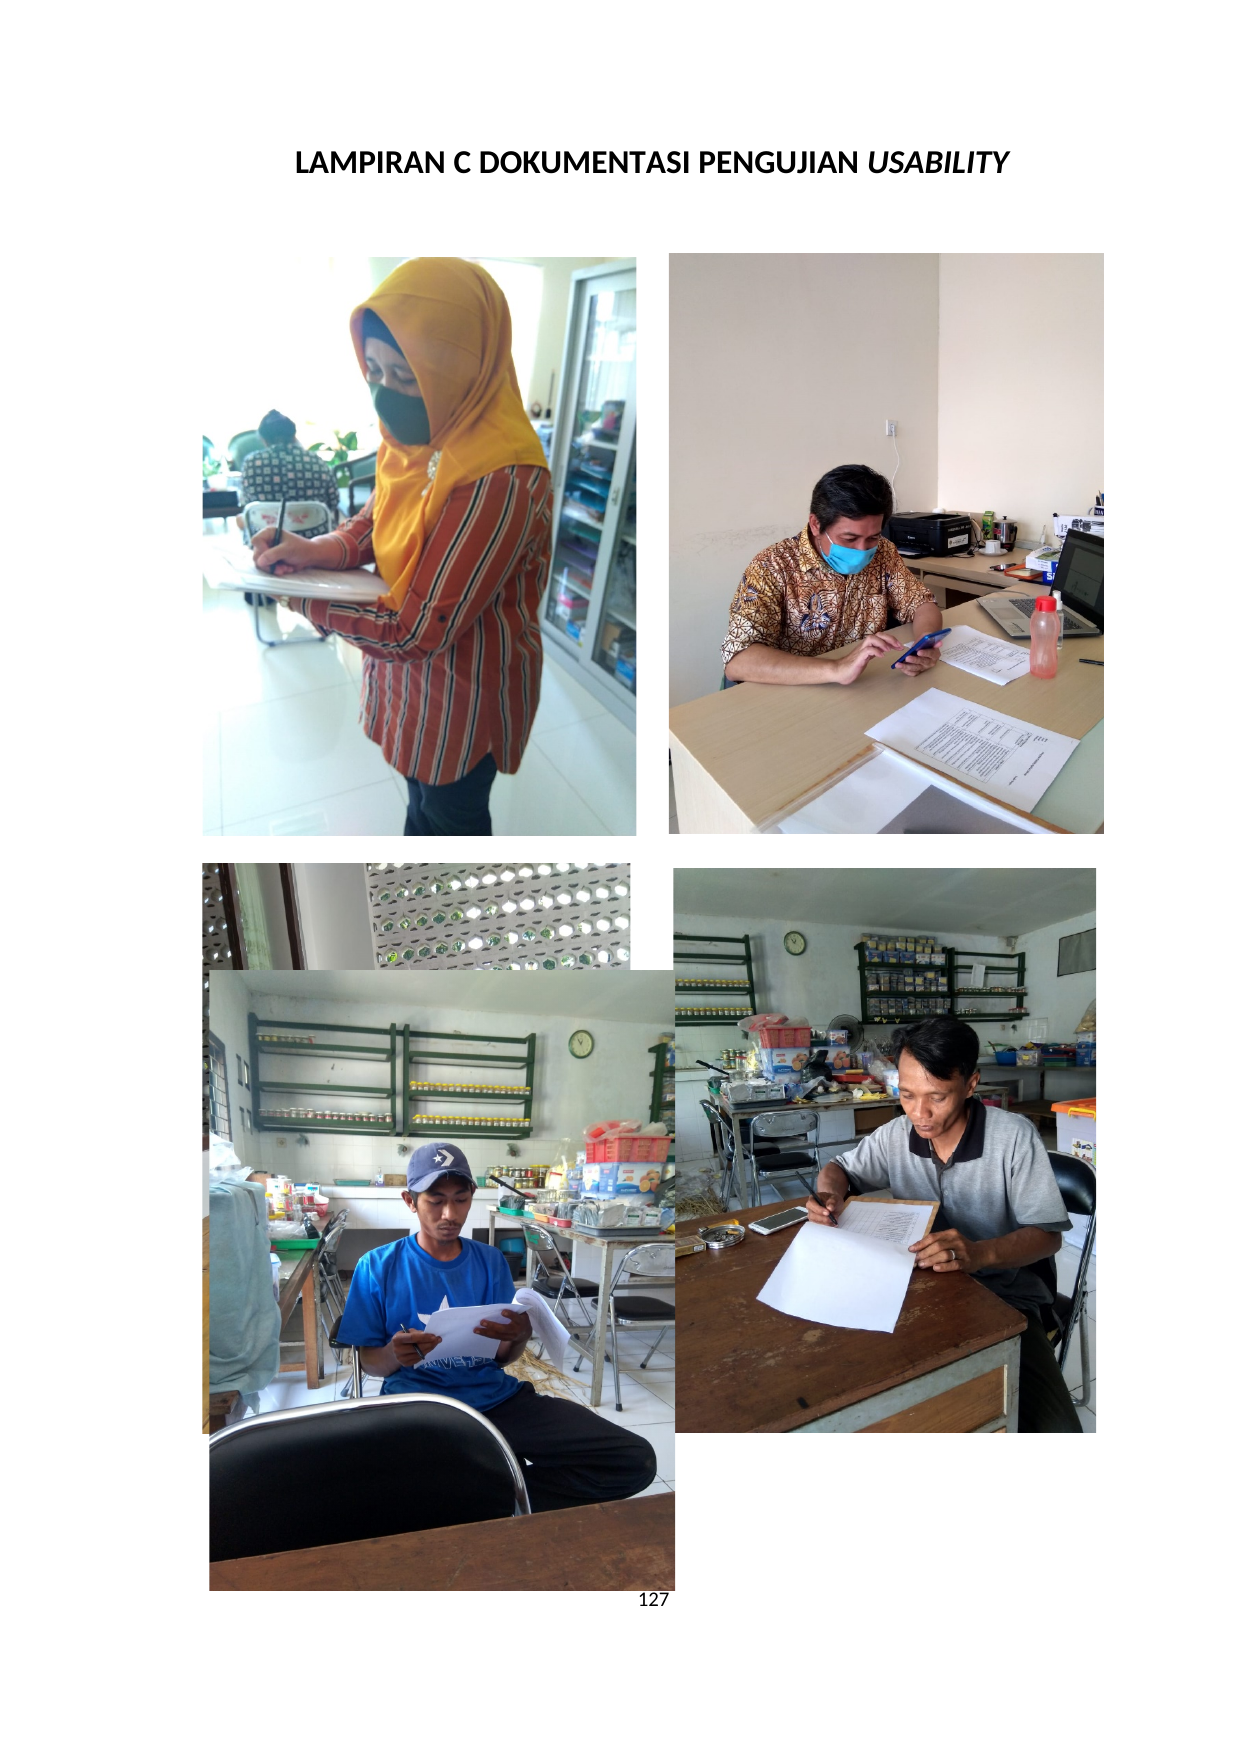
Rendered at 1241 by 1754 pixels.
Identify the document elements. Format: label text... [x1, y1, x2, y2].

picture [202, 863, 1097, 1591]
picture [202, 257, 637, 836]
picture [668, 253, 1104, 834]
subtitle LAMPIRAN C DOKUMENTASI PENGUJIAN USABILITY [244, 141, 1063, 181]
